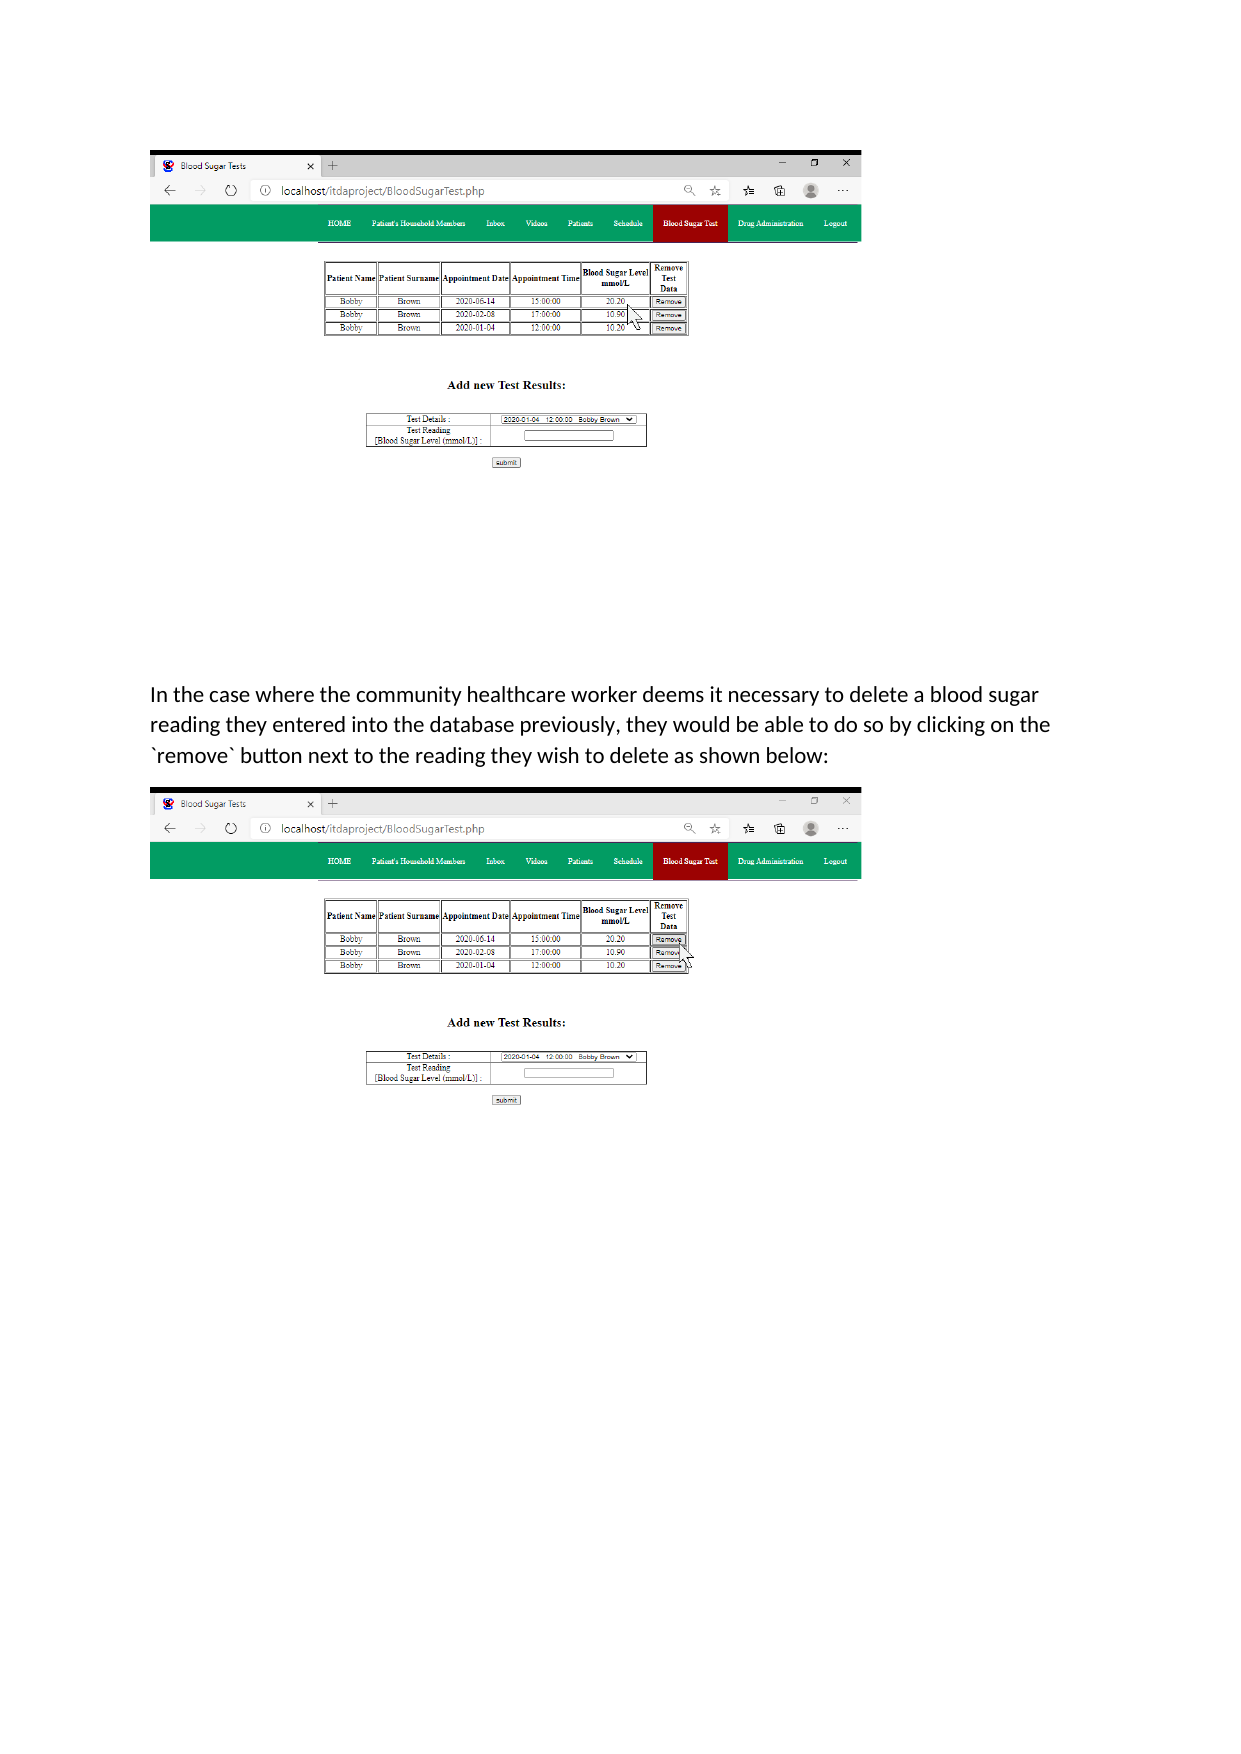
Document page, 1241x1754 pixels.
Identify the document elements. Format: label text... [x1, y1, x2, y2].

text In the case where the community healthcare worker deems it necessary to delete a blood sugar reading they entered into the database previously, they would be able to do so by clicking on the `remove` button next to the reading they wish to delete as shown below: [150, 680, 1090, 769]
picture [150, 150, 862, 662]
picture [150, 787, 862, 1299]
